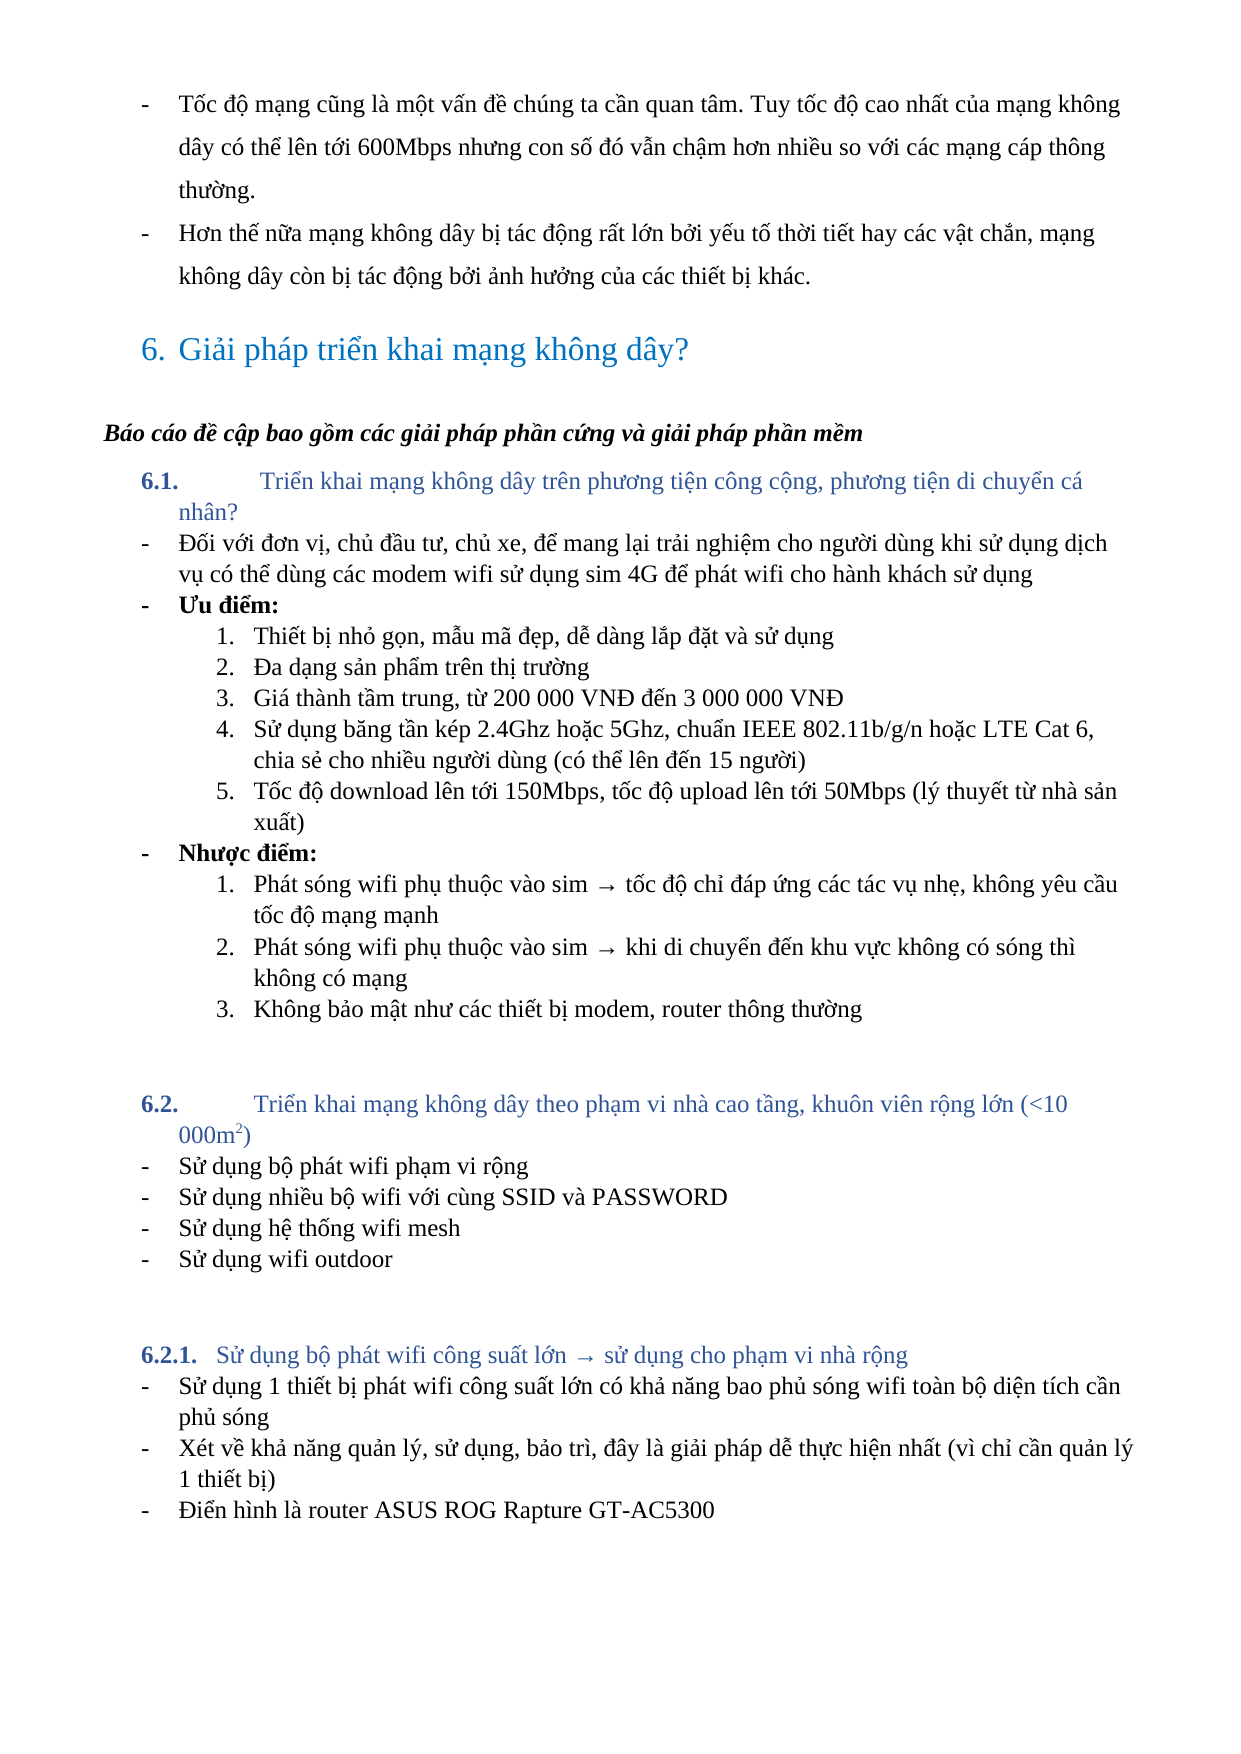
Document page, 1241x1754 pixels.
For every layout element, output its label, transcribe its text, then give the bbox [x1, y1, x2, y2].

list Sử dụng wifi outdoor [141, 1244, 1137, 1273]
list Sử dụng hệ thống wifi mesh [141, 1213, 1137, 1242]
list Ưu điểm: [141, 590, 1137, 619]
list Nhược điểm: [141, 838, 1137, 867]
list Sử dụng nhiều bộ wifi với cùng SSID và PASSWORD [141, 1182, 1137, 1211]
list Điển hình là router ASUS ROG Rapture GT-AC5300 [141, 1495, 1137, 1524]
list Giá thành tầm trung, từ 200 000 VNĐ đến 3 000 000 VNĐ [216, 683, 1137, 712]
list Phát sóng wifi phụ thuộc vào sim → khi di chuyển đến khu vực không có sóng thì không có mạng [216, 932, 1137, 991]
list Tốc độ mạng cũng là một vấn đề chúng ta cần quan tâm. Tuy tốc độ cao nhất của mạng không dây có thể lên tới 600Mbps nhưng con số đó vẫn chậm hơn nhiều so với các mạng cáp thông thường. [141, 89, 1137, 204]
text Báo cáo đề cập bao gồm các giải pháp phần cứng và giải pháp phần mềm [103, 418, 1137, 447]
list Sử dụng bộ phát wifi phạm vi rộng [141, 1151, 1137, 1180]
list Phát sóng wifi phụ thuộc vào sim → tốc độ chỉ đáp ứng các tác vụ nhẹ, không yêu cầu tốc độ mạng mạnh [216, 869, 1137, 929]
list Sử dụng 1 thiết bị phát wifi công suất lớn có khả năng bao phủ sóng wifi toàn bộ diện tích cần phủ sóng [141, 1371, 1137, 1431]
list Sử dụng băng tần kép 2.4Ghz hoặc 5Ghz, chuẩn IEEE 802.11b/g/n hoặc LTE Cat 6, chia sẻ cho nhiều người dùng (có thể lên đến 15 người) [216, 714, 1137, 774]
subtitle Giải pháp triển khai mạng không dây? [141, 329, 1137, 368]
list Xét về khả năng quản lý, sử dụng, bảo trì, đây là giải pháp dễ thực hiện nhất (vì chỉ cần quản lý 1 thiết bị) [141, 1433, 1137, 1493]
list Thiết bị nhỏ gọn, mẫu mã đẹp, dễ dàng lắp đặt và sử dụng [216, 621, 1137, 650]
subtitle Triển khai mạng không dây trên phương tiện công cộng, phương tiện di chuyển cá nhân? [141, 466, 1137, 526]
subtitle Triển khai mạng không dây theo phạm vi nhà cao tầng, khuôn viên rộng lớn (<10 000m2) [141, 1089, 1137, 1149]
list Hơn thế nữa mạng không dây bị tác động rất lớn bởi yếu tố thời tiết hay các vật chắn, mạng không dây còn bị tác động bởi ảnh hưởng của các thiết bị khác. [141, 218, 1137, 290]
subtitle Sử dụng bộ phát wifi công suất lớn → sử dụng cho phạm vi nhà rộng [141, 1340, 1137, 1368]
list Đa dạng sản phẩm trên thị trường [216, 652, 1137, 681]
list Tốc độ download lên tới 150Mbps, tốc độ upload lên tới 50Mbps (lý thuyết từ nhà sản xuất) [216, 776, 1137, 836]
list Không bảo mật như các thiết bị modem, router thông thường [216, 994, 1137, 1022]
list Đối với đơn vị, chủ đầu tư, chủ xe, để mang lại trải nghiệm cho người dùng khi sử dụng dịch vụ có thể dùng các modem wifi sử dụng sim 4G để phát wifi cho hành khách sử dụng [141, 528, 1137, 588]
